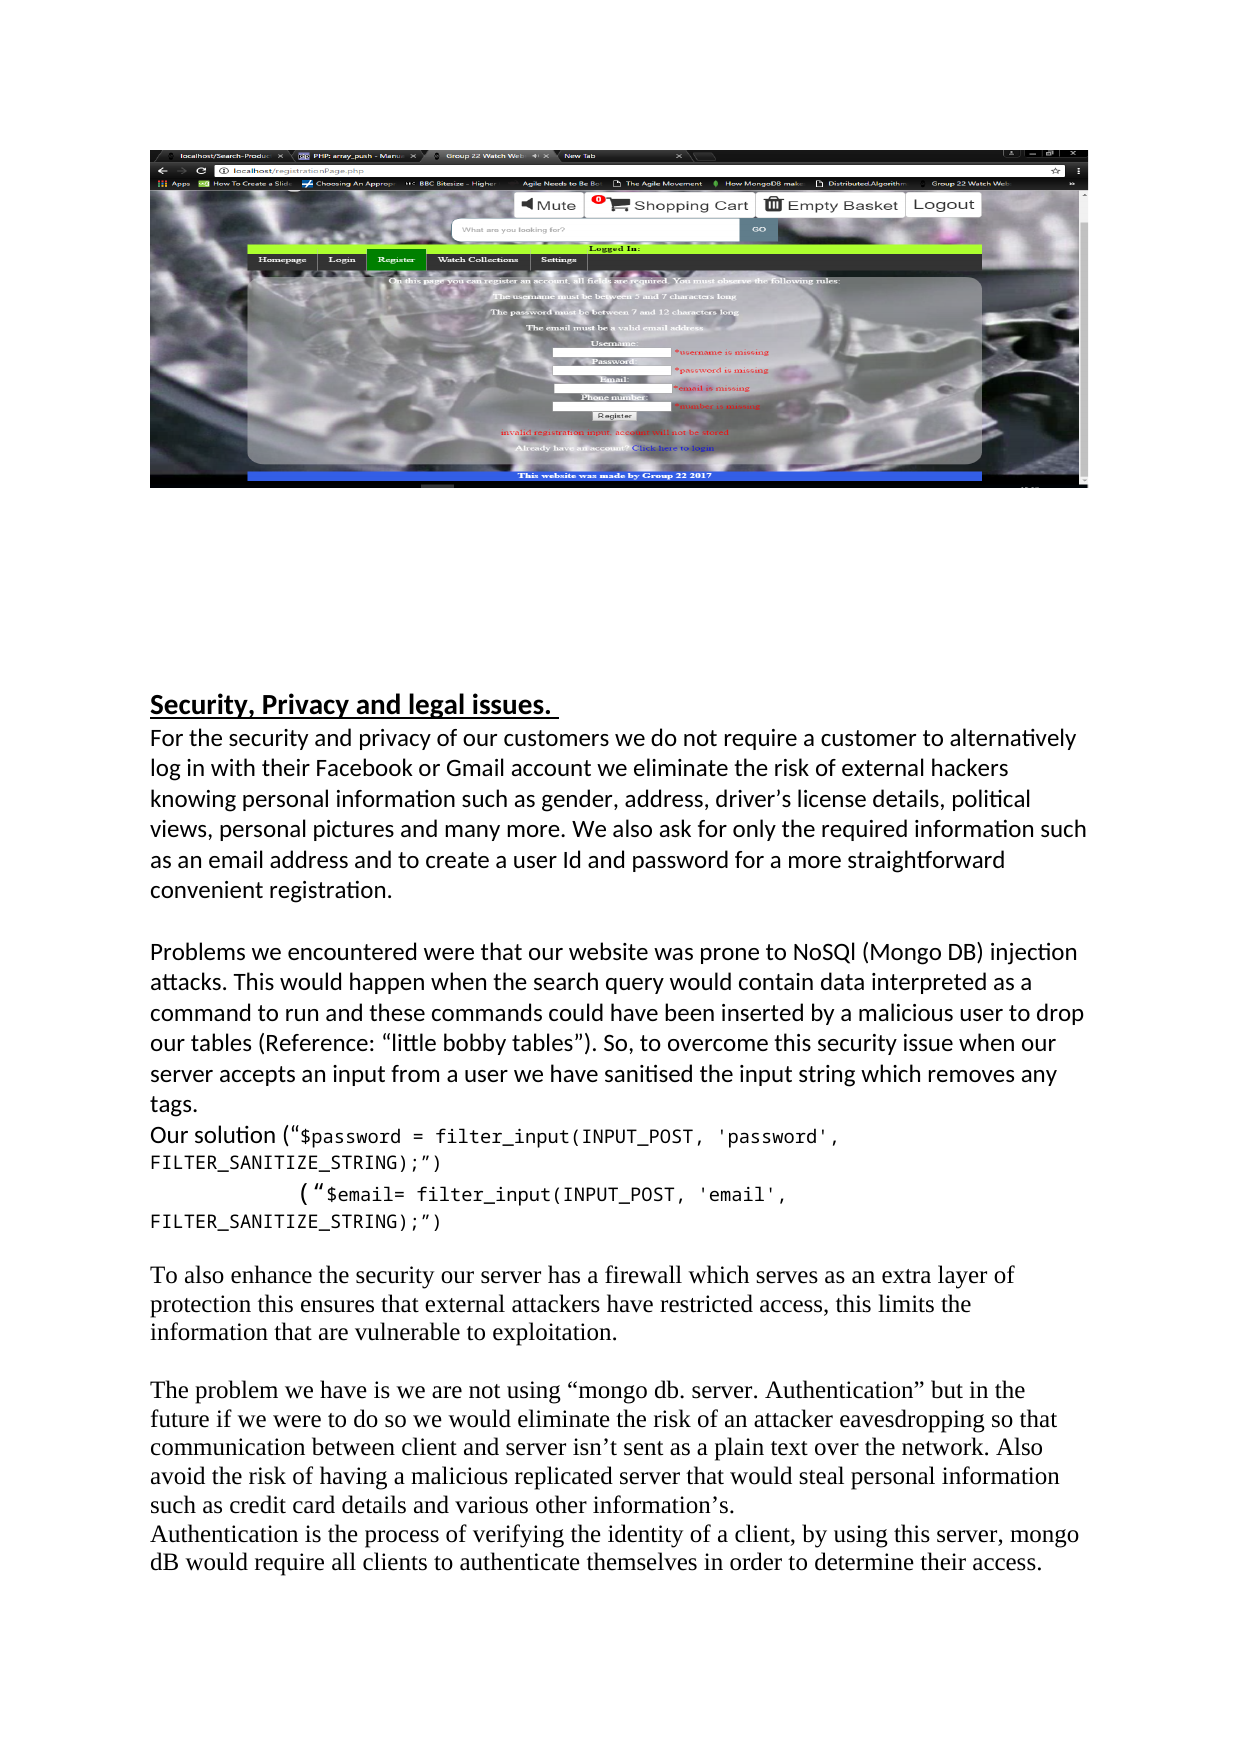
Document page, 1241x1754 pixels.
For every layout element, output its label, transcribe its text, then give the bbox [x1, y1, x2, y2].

picture [150, 150, 1089, 488]
text Our solution (“$password = filter_input(INPUT_POST, 'password', FILTER_SANITIZE_STRING);”) [150, 1119, 1090, 1175]
text For the security and privacy of our customers we do not require a customer to alternatively log in with their Facebook or Gmail account we eliminate the risk of external hackers knowing personal information such as gender, address, driver’s license details, political views, personal pictures and many more. We also ask for only the required information such as an email address and to create a user Id and password for a more straightforward convenient registration. [150, 722, 1090, 905]
text Authentication is the process of verifying the identity of a client, by using this server, mongo dB would require all clients to authenticate themselves in order to determine their access. [150, 1519, 1090, 1576]
text The problem we have is we are not using “mongo db. server. Authentication” but in the future if we were to do so we would eliminate the risk of an attacker eavesdropping so that communication between client and server isn’t sent as a plain text over the network. Also avoid the risk of having a malicious replicated server that would steal personal information such as credit card details and various other information’s. [150, 1375, 1090, 1519]
text To also enhance the security our server has a firewall which serves as an extra layer of protection this ensures that external attackers have restricted access, this limits the information that are vulnerable to exploitation. [150, 1260, 1090, 1346]
text Security, Privacy and legal issues. [150, 686, 1090, 722]
text (“$email= filter_input(INPUT_POST, 'email', FILTER_SANITIZE_STRING);”) [150, 1175, 1090, 1234]
text Problems we encountered were that our website was prone to NoSQl (Mongo DB) injection attacks. This would happen when the search query would contain data interpreted as a command to run and these commands could have been inserted by a malicious user to drop our tables (Reference: “little bobby tables”). So, to overcome this security issue when our server accepts an input from a user we have sanitised the input string which removes any tags. [150, 936, 1090, 1119]
